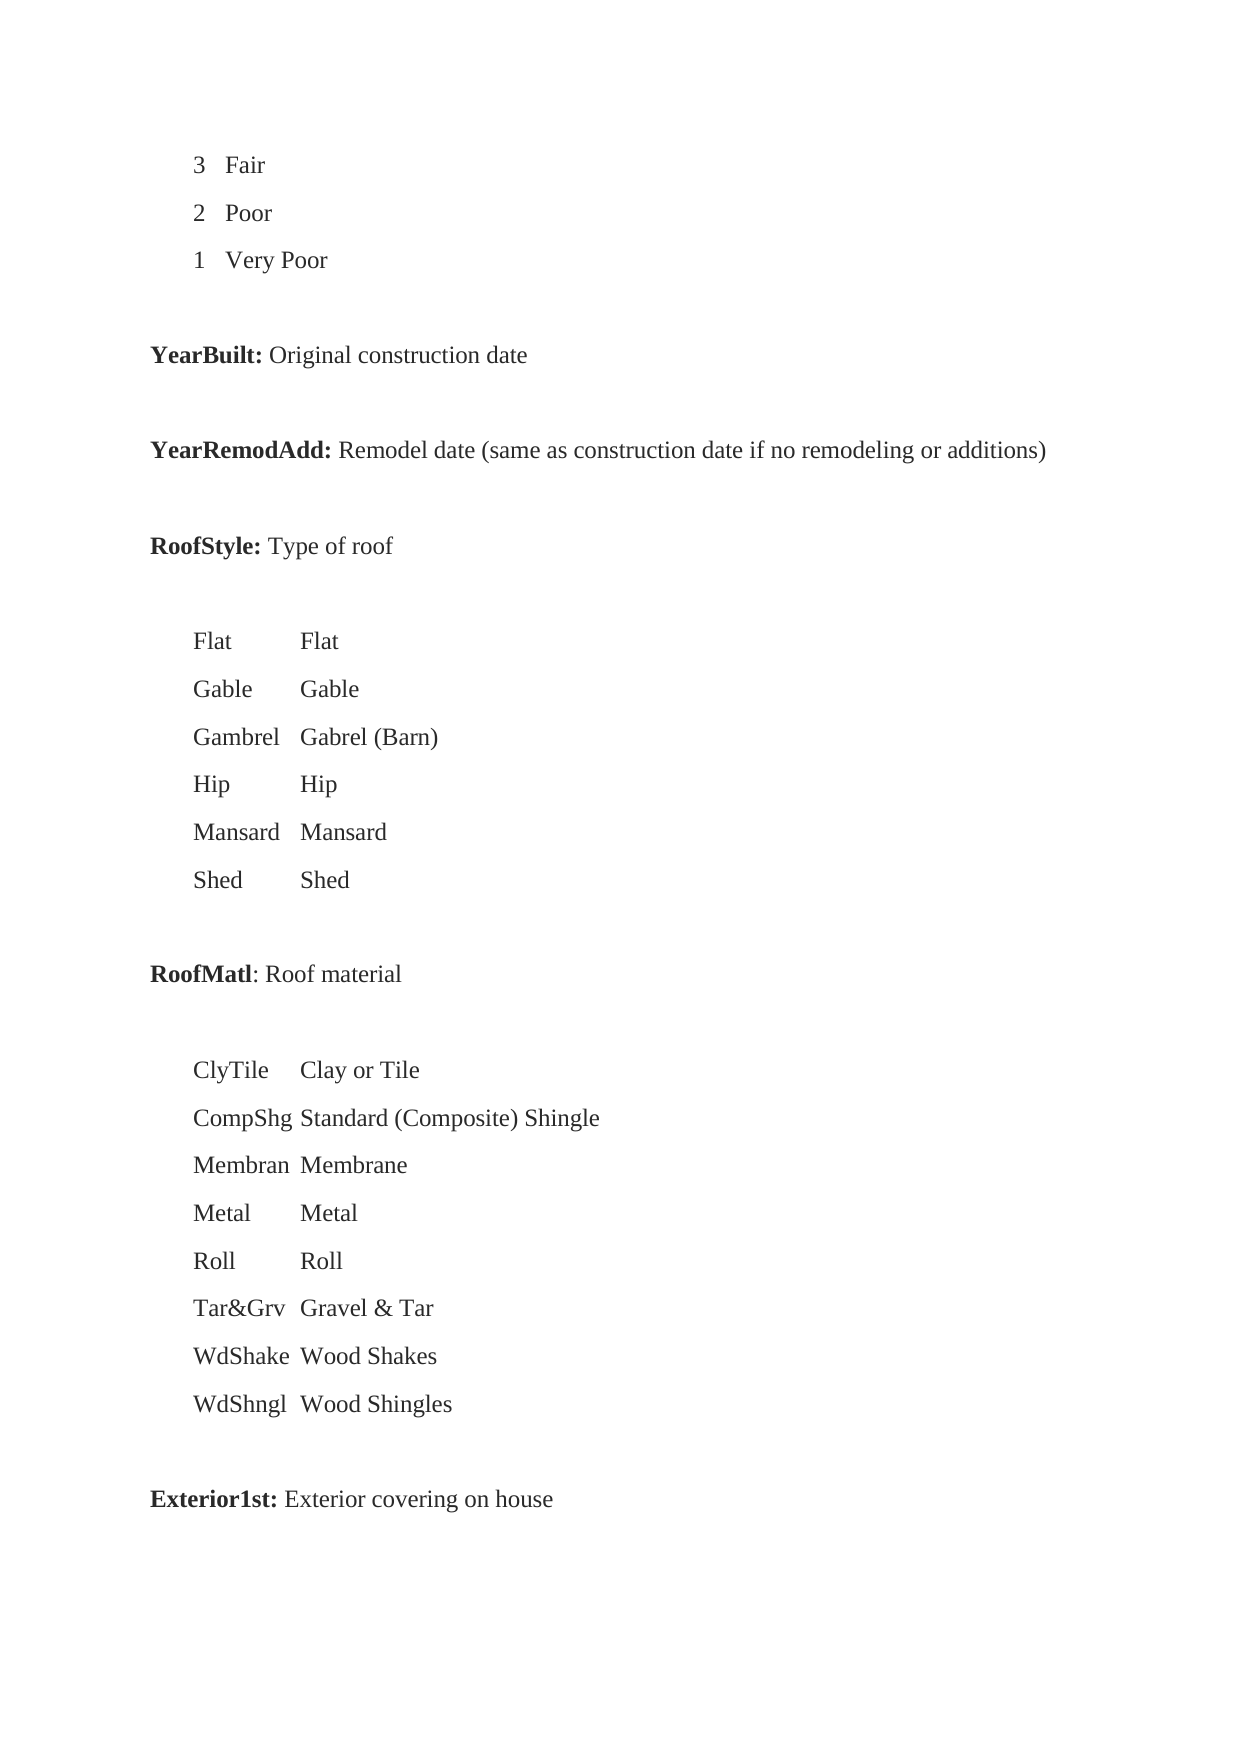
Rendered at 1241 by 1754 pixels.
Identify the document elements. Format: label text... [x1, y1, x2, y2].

text Membran Membrane [150, 1150, 1090, 1179]
text Roll Roll [150, 1246, 1090, 1274]
text Metal Metal [150, 1198, 1090, 1227]
text Flat Flat [150, 626, 1090, 655]
text RoofMatl: Roof material [150, 959, 1090, 988]
text ClyTile Clay or Tile [150, 1055, 1090, 1084]
text Shed Shed [150, 865, 1090, 894]
text Gambrel Gabrel (Barn) [150, 722, 1090, 751]
text Hip Hip [150, 769, 1090, 798]
text Tar&Grv Gravel & Tar [150, 1293, 1090, 1322]
text WdShngl Wood Shingles [150, 1389, 1090, 1418]
text Mansard Mansard [150, 817, 1090, 846]
text RoofStyle: Type of roof [150, 531, 1090, 560]
text 2 Poor [150, 198, 1090, 226]
text 1 Very Poor [150, 245, 1090, 274]
text CompShg Standard (Composite) Shingle [150, 1103, 1090, 1131]
text YearRemodAdd: Remodel date (same as construction date if no remodeling or additions) [150, 436, 1090, 464]
text 3 Fair [150, 150, 1090, 179]
text Gable Gable [150, 674, 1090, 703]
text YearBuilt: Original construction date [150, 340, 1090, 369]
text WdShake Wood Shakes [150, 1341, 1090, 1370]
text Exterior1st: Exterior covering on house [150, 1484, 1090, 1512]
